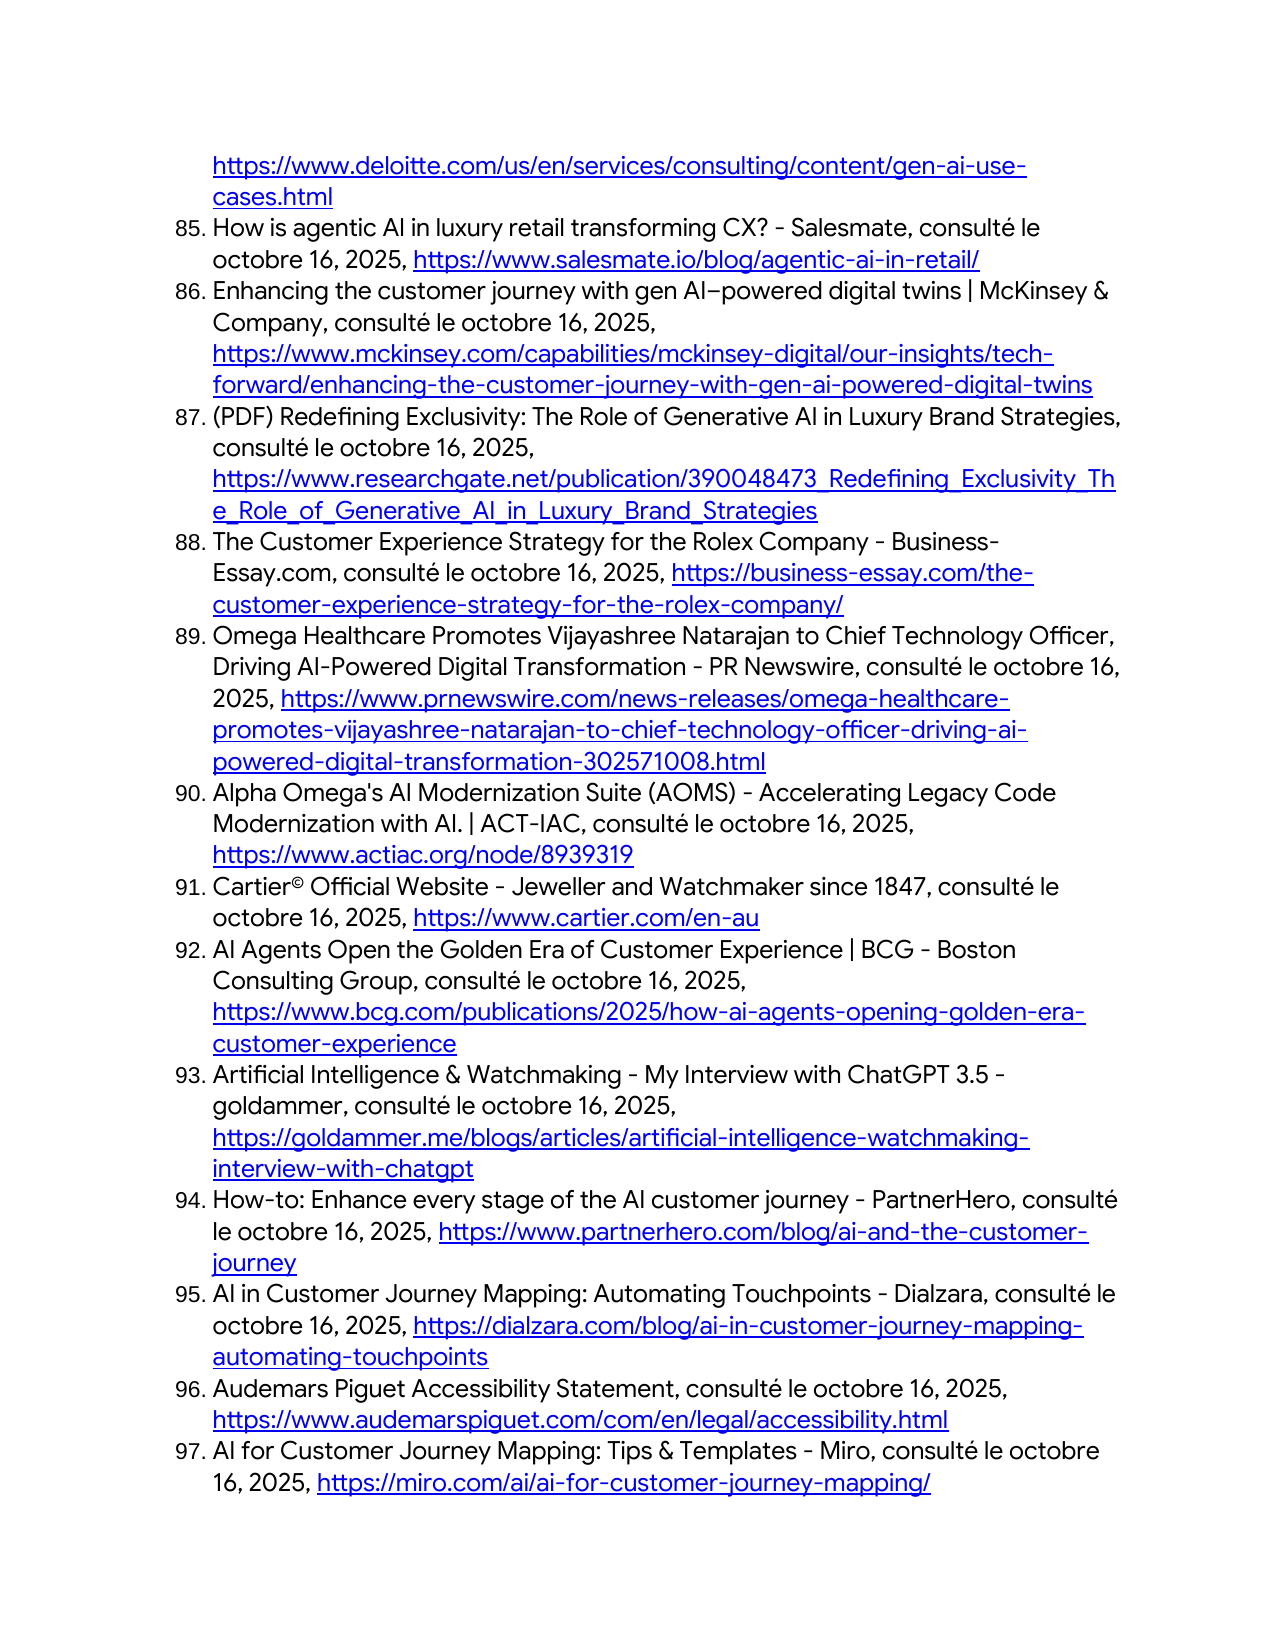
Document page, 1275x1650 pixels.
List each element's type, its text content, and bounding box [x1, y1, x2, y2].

list Omega Healthcare Promotes Vijayashree Natarajan to Chief Technology Officer, Driving AI-Powered Digital Transformation - PR Newswire, consulté le octobre 16, 2025, https://www.prnewswire.com/news-releases/omega-healthcare-promotes-vijayashree-natarajan-to-chief-technology-officer-driving-ai-powered-digital-transformation-302571008.html [175, 620, 1125, 777]
list AI for Customer Journey Mapping: Tips & Templates - Miro, consulté le octobre 16, 2025, https://miro.com/ai/ai-for-customer-journey-mapping/ [175, 1436, 1125, 1498]
list The Customer Experience Strategy for the Rolex Company - Business-Essay.com, consulté le octobre 16, 2025, https://business-essay.com/the-customer-experience-strategy-for-the-rolex-company/ [175, 526, 1125, 620]
list (PDF) Redefining Exclusivity: The Role of Generative AI in Luxury Brand Strategies, consulté le octobre 16, 2025, https://www.researchgate.net/publication/390048473_Redefining_Exclusivity_The_Role_of_Generative_AI_in_Luxury_Brand_Strategies [175, 401, 1125, 526]
list Artificial Intelligence & Watchmaking - My Interview with ChatGPT 3.5 - goldammer, consulté le octobre 16, 2025, https://goldammer.me/blogs/articles/artificial-intelligence-watchmaking-interview-with-chatgpt [175, 1059, 1125, 1185]
list Enhancing the customer journey with gen AI–powered digital twins | McKinsey & Company, consulté le octobre 16, 2025, https://www.mckinsey.com/capabilities/mckinsey-digital/our-insights/tech-forward/enhancing-the-customer-journey-with-gen-ai-powered-digital-twins [175, 275, 1125, 401]
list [175, 150, 1125, 213]
list Audemars Piguet Accessibility Statement, consulté le octobre 16, 2025, https://www.audemarspiguet.com/com/en/legal/accessibility.html [175, 1373, 1125, 1436]
list How is agentic AI in luxury retail transforming CX? - Salesmate, consulté le octobre 16, 2025, https://www.salesmate.io/blog/agentic-ai-in-retail/ [175, 213, 1125, 275]
list Alpha Omega's AI Modernization Suite (AOMS) - Accelerating Legacy Code Modernization with AI. | ACT-IAC, consulté le octobre 16, 2025, https://www.actiac.org/node/8939319 [175, 777, 1125, 871]
list AI Agents Open the Golden Era of Customer Experience | BCG - Boston Consulting Group, consulté le octobre 16, 2025, https://www.bcg.com/publications/2025/how-ai-agents-opening-golden-era-customer-experience [175, 934, 1125, 1059]
list Cartier© Official Website - Jeweller and Watchmaker since 1847, consulté le octobre 16, 2025, https://www.cartier.com/en-au [175, 871, 1125, 934]
list How-to: Enhance every stage of the AI customer journey - PartnerHero, consulté le octobre 16, 2025, https://www.partnerhero.com/blog/ai-and-the-customer-journey [175, 1185, 1125, 1279]
list AI in Customer Journey Mapping: Automating Touchpoints - Dialzara, consulté le octobre 16, 2025, https://dialzara.com/blog/ai-in-customer-journey-mapping-automating-touchpoints [175, 1279, 1125, 1373]
